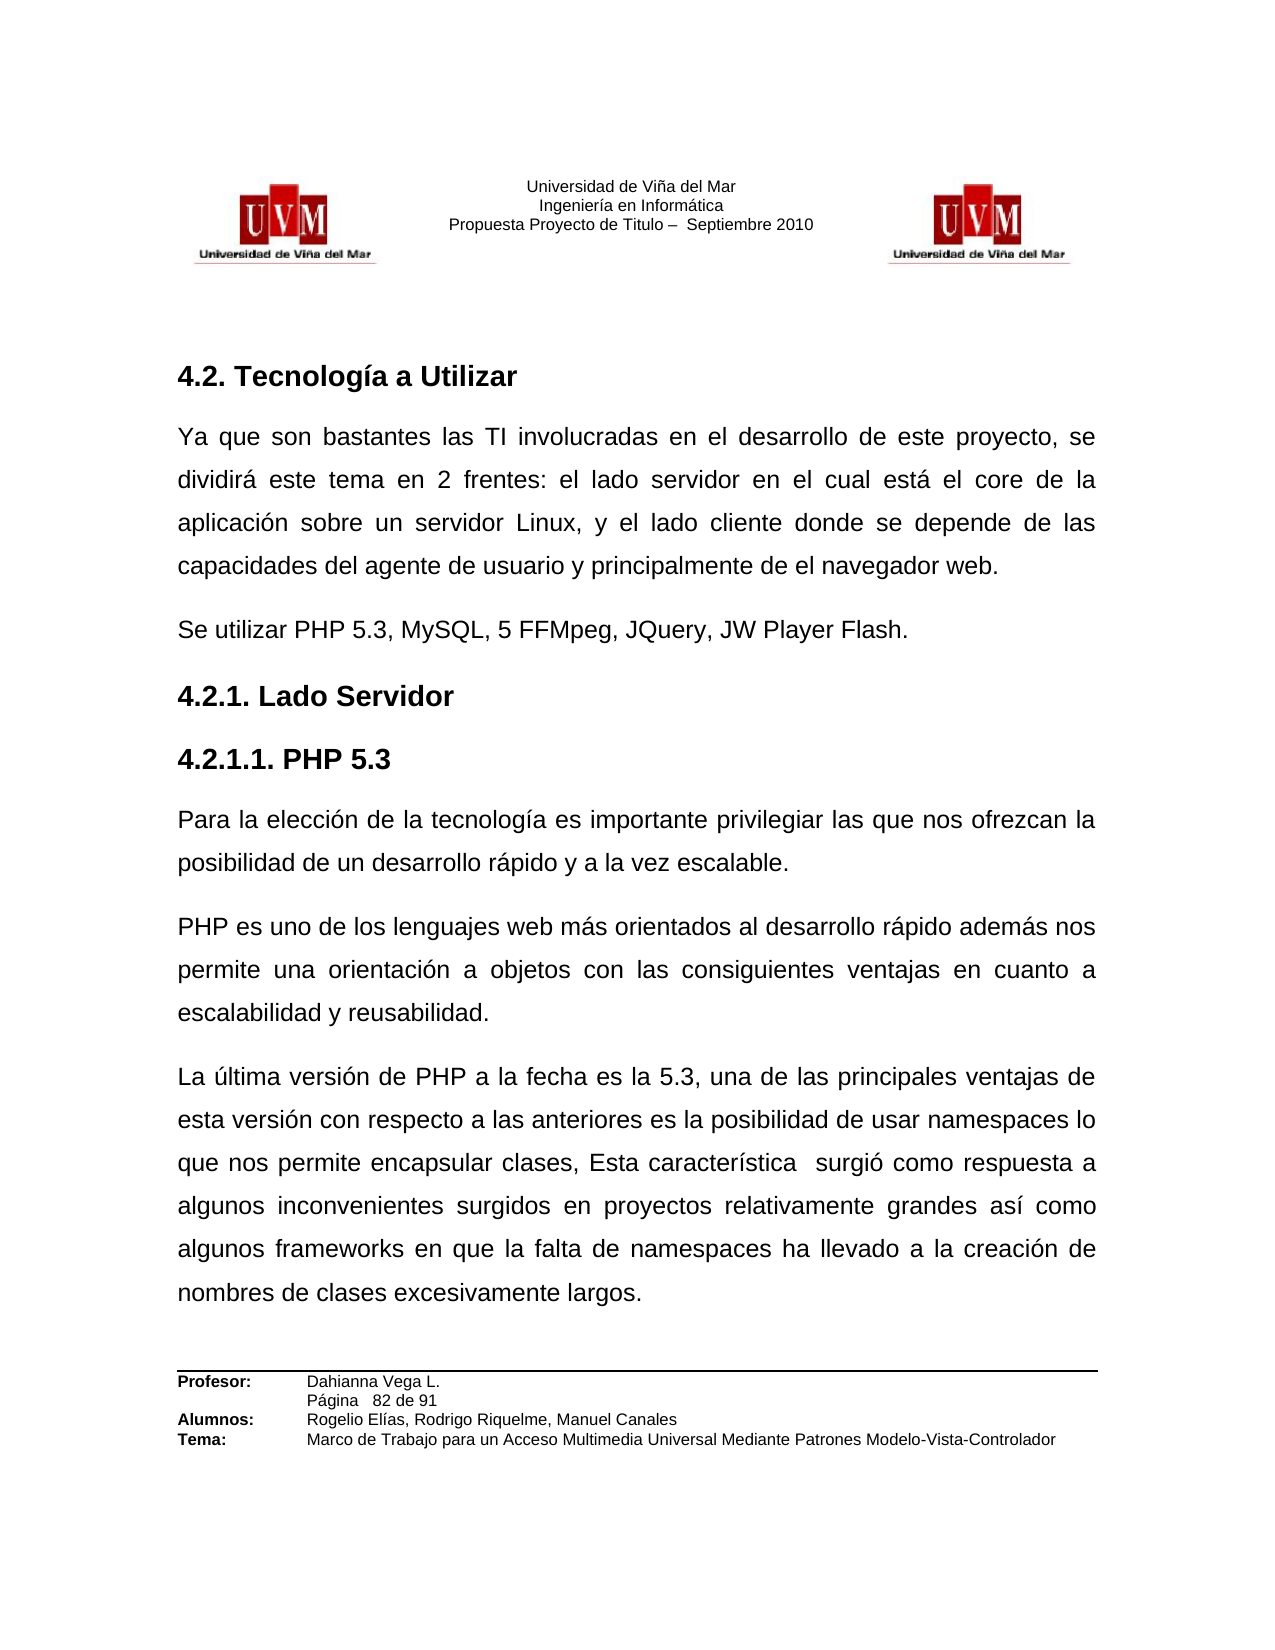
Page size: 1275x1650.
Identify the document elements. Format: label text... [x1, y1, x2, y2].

picture [871, 176, 1084, 267]
text PHP es uno de los lenguajes web más orientados al desarrollo rápido además nos permite una orientación a objetos con las consiguientes ventajas en cuanto a escalabilidad y reusabilidad. [177, 912, 1098, 1027]
text Ya que son bastantes las TI involucradas en el desarrollo de este proyecto, se dividirá este tema en 2 frentes: el lado servidor en el cual está el core de la aplicación sobre un servidor Linux, y el lado cliente donde se depende de las capacidades del agente de usuario y principalmente de el navegador web. [177, 422, 1098, 580]
subtitle 4.2. Tecnología a Utilizar [177, 359, 1098, 392]
subtitle 4.2.1. Lado Servidor [177, 679, 1098, 712]
text La última versión de PHP a la fecha es la 5.3, una de las principales ventajas de esta versión con respecto a las anteriores es la posibilidad de usar namespaces lo que nos permite encapsular clases, Esta característica surgió como respuesta a algunos inconvenientes surgidos en proyectos relativamente grandes así como algunos frameworks en que la falta de namespaces ha llevado a la creación de nombres de clases excesivamente largos. [177, 1062, 1098, 1306]
text Para la elección de la tecnología es importante privilegiar las que nos ofrezcan la posibilidad de un desarrollo rápido y a la vez escalable. [177, 804, 1098, 876]
picture [177, 176, 390, 267]
text Se utilizar PHP 5.3, MySQL, 5 FFMpeg, JQuery, JW Player Flash. [177, 615, 1098, 644]
subtitle 4.2.1.1. PHP 5.3 [177, 742, 1098, 775]
